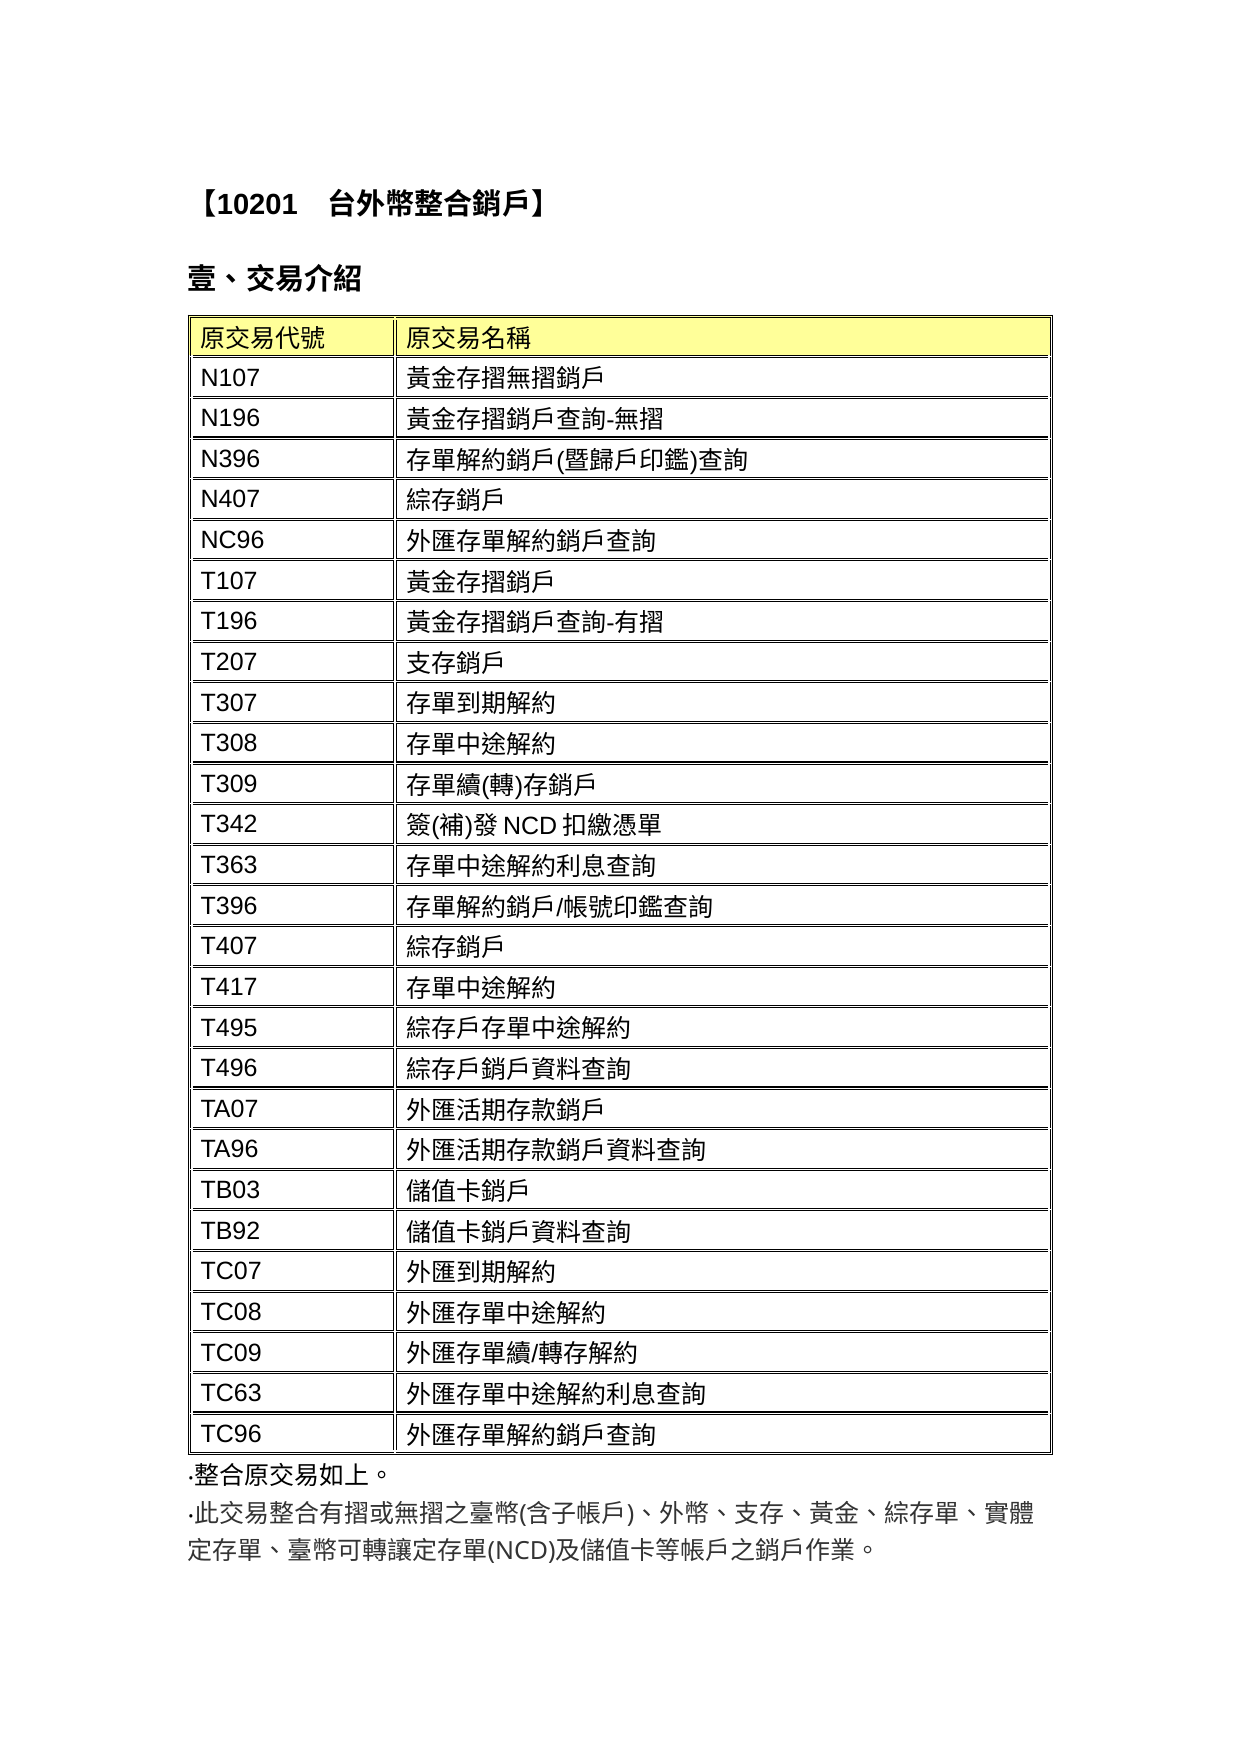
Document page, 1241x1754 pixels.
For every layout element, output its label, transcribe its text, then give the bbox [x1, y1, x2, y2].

table_cell N107 [189, 355, 395, 396]
table_cell 綜存銷戶 [395, 477, 1051, 518]
table_cell 黃金存摺銷戶查詢-無摺 [397, 396, 1050, 436]
table_cell T396 [189, 883, 395, 924]
table_cell 存單解約銷戶/帳號印鑑查詢 [395, 883, 1051, 924]
table_cell N396 [191, 436, 393, 477]
table_header 原交易代號 [191, 316, 395, 355]
table_cell T307 [189, 680, 395, 721]
table_cell 存單續(轉)存銷戶 [397, 761, 1050, 802]
table_cell N196 [191, 396, 393, 436]
table_cell 綜存戶銷戶資料查詢 [397, 1046, 1050, 1086]
table_cell TB03 [191, 1168, 393, 1208]
table_cell TA07 [191, 1086, 393, 1127]
table_cell NC96 [191, 518, 393, 558]
table_cell N407 [189, 477, 395, 518]
table_cell 黃金存摺無摺銷戶 [395, 355, 1051, 396]
table_cell T363 [191, 843, 393, 883]
table_cell 綜存戶存單中途解約 [395, 1005, 1051, 1046]
table_cell 存單到期解約 [395, 680, 1051, 721]
table_cell TB92 [189, 1208, 395, 1249]
table_cell 存單中途解約 [397, 965, 1050, 1005]
table_cell 外匯存單續/轉存解約 [395, 1330, 1051, 1371]
table_cell T496 [191, 1046, 393, 1086]
table_cell TC09 [189, 1330, 395, 1371]
table_cell T495 [189, 1005, 395, 1046]
table_cell T107 [189, 558, 395, 599]
table_cell T196 [189, 599, 395, 639]
table_cell TC07 [189, 1249, 395, 1289]
table_cell 外匯活期存款銷戶 [397, 1086, 1050, 1127]
table_cell 存單中途解約利息查詢 [397, 843, 1050, 883]
table_cell 外匯存單解約銷戶查詢 [397, 518, 1050, 558]
table_cell TC08 [191, 1290, 393, 1330]
table_cell 外匯存單中途解約 [397, 1290, 1050, 1330]
table_header 原交易名稱 [395, 318, 1050, 355]
table_cell 存單中途解約 [397, 721, 1050, 761]
table_cell 儲值卡銷戶資料查詢 [395, 1208, 1051, 1249]
table_cell 黃金存摺銷戶查詢-有摺 [395, 599, 1051, 639]
table_cell 外匯存單中途解約利息查詢 [397, 1371, 1050, 1411]
text ‧此交易整合有摺或無摺之臺幣(含子帳戶)、外幣、支存、黃金、綜存單、實體定存單、臺幣可轉讓定存單(NCD)及儲值卡等帳戶之銷戶作業。 [187, 1493, 1053, 1568]
table_cell T342 [189, 802, 395, 843]
table_cell 儲值卡銷戶 [397, 1168, 1050, 1208]
text ‧整合原交易如上。 [187, 1455, 1053, 1493]
table_cell T417 [191, 965, 393, 1005]
table_cell TC96 [191, 1411, 395, 1452]
table_cell 黃金存摺銷戶 [395, 558, 1051, 599]
table_cell 外匯活期存款銷戶資料查詢 [395, 1127, 1051, 1168]
table_cell TC63 [191, 1371, 393, 1411]
table_cell 簽(補)發NCD扣繳憑單 [395, 802, 1051, 843]
table_cell T308 [191, 721, 393, 761]
table_cell 外匯到期解約 [395, 1249, 1051, 1289]
table_cell 存單解約銷戶(暨歸戶印鑑)查詢 [397, 436, 1050, 477]
table_cell TA96 [189, 1127, 395, 1168]
table_cell 綜存銷戶 [395, 924, 1051, 964]
table_cell T309 [191, 761, 393, 802]
table_cell 支存銷戶 [397, 640, 1050, 680]
table_cell T207 [191, 640, 393, 680]
table_cell 外匯存單解約銷戶查詢 [395, 1411, 1050, 1452]
text 【10201 台外幣整合銷戶】 [187, 164, 1053, 239]
table_cell T407 [189, 924, 395, 964]
text 壹、交易介紹 [187, 239, 1053, 314]
